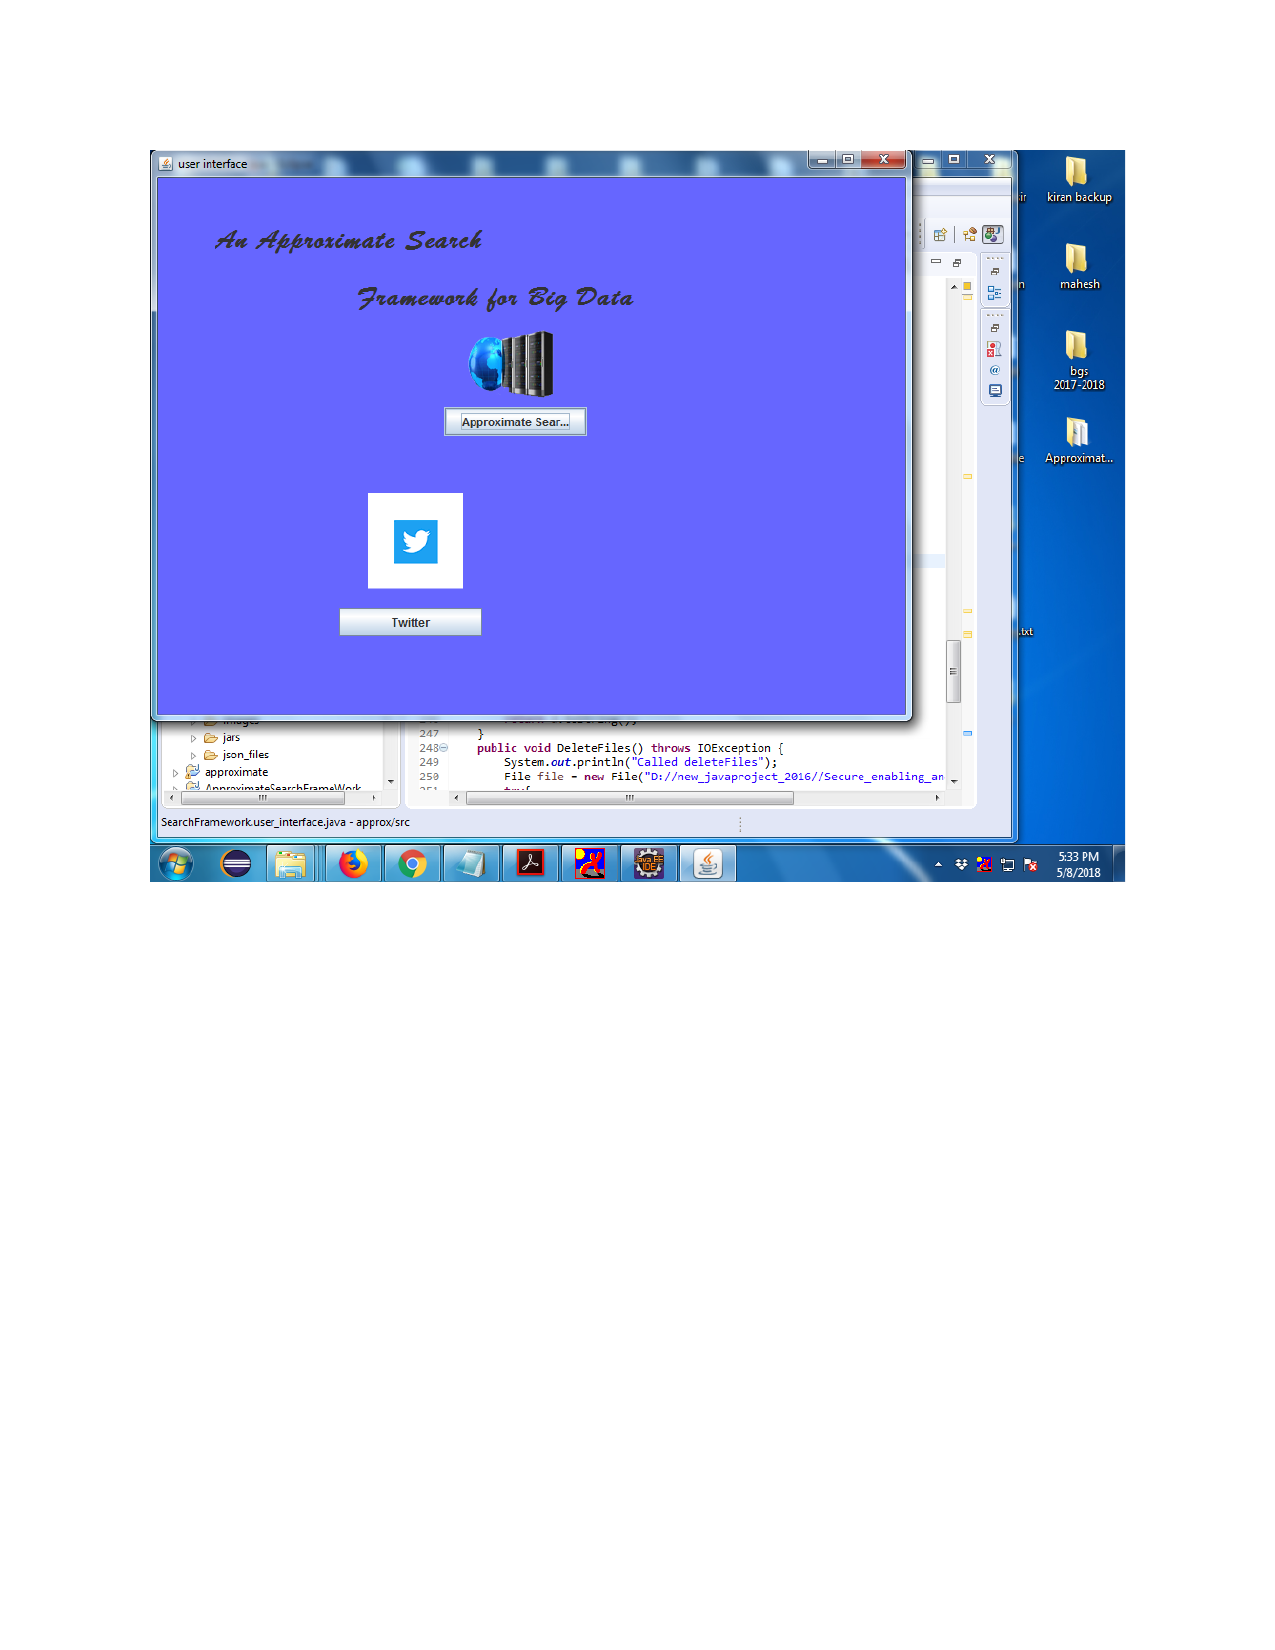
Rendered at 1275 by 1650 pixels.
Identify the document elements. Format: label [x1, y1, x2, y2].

picture [150, 150, 1125, 882]
